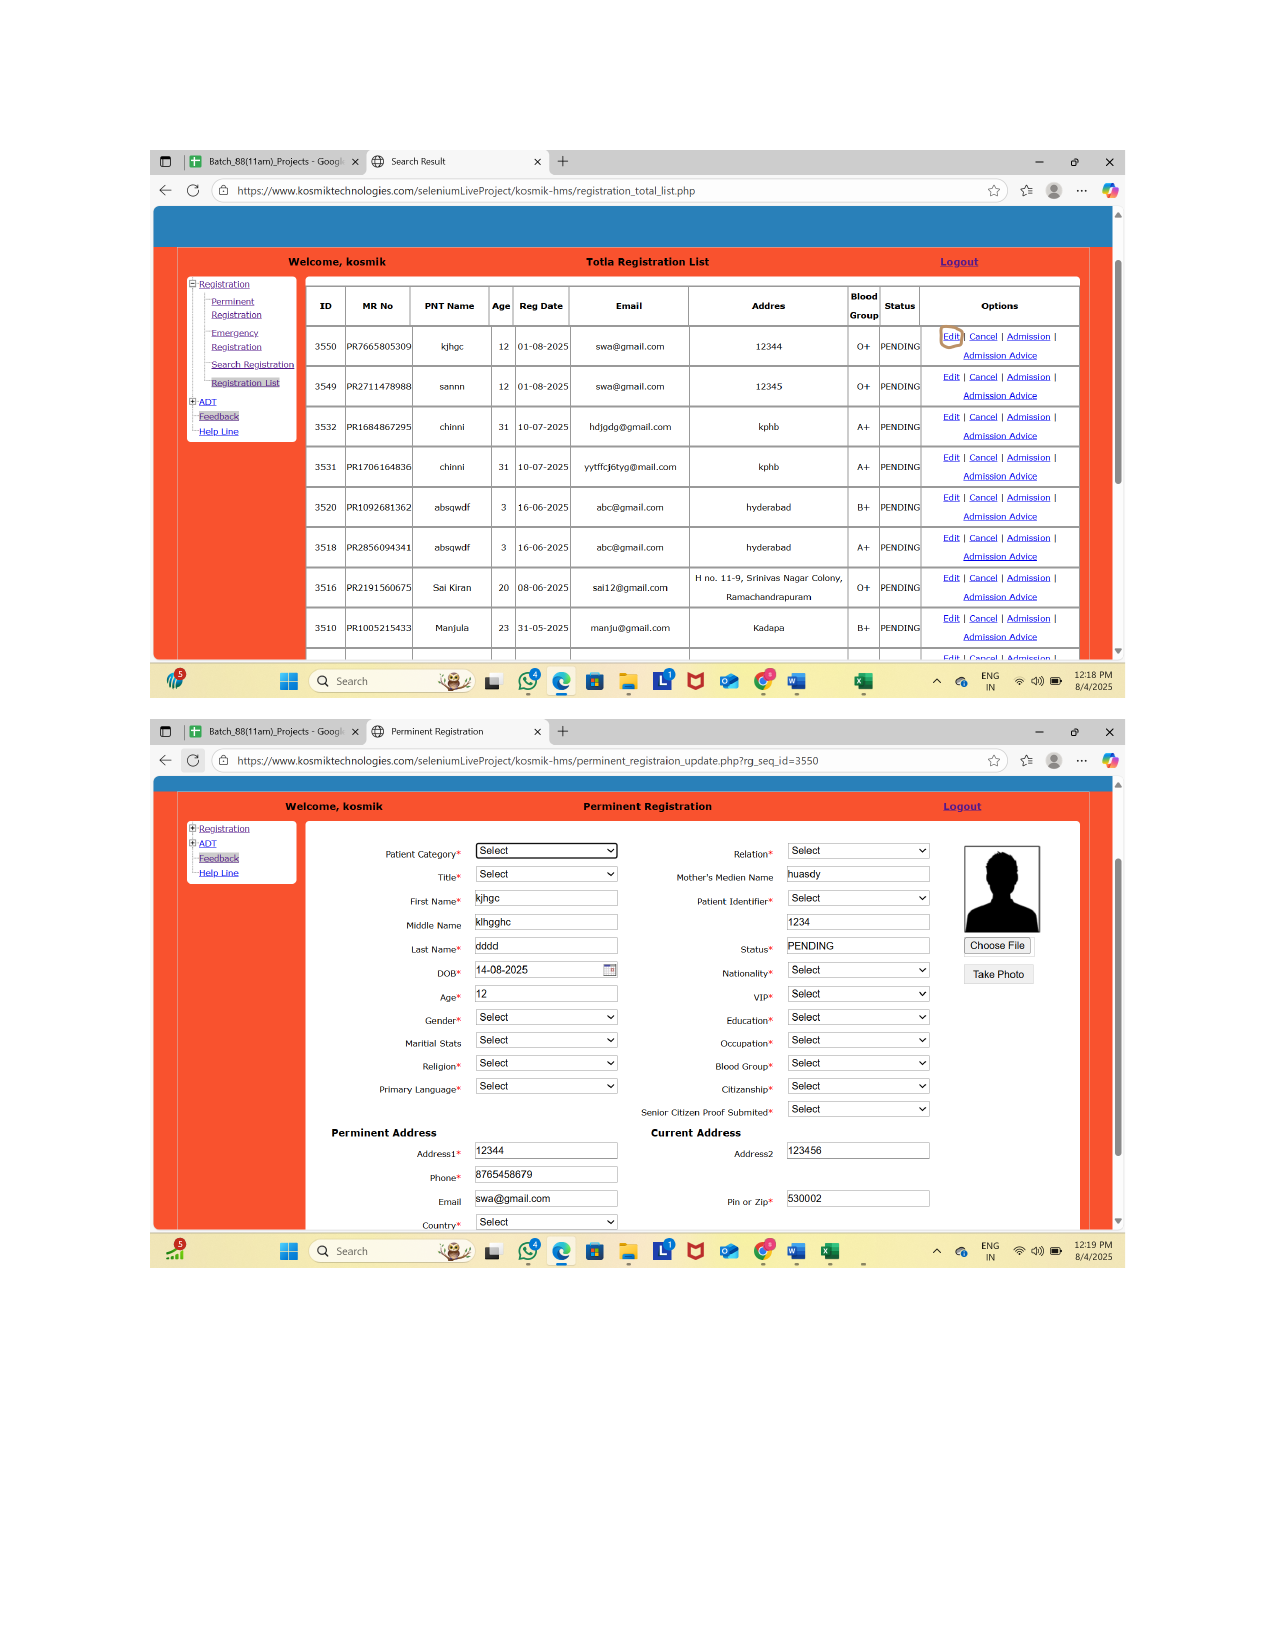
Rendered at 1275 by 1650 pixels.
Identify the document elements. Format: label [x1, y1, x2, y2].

picture [150, 719, 1125, 1268]
picture [150, 150, 1125, 698]
